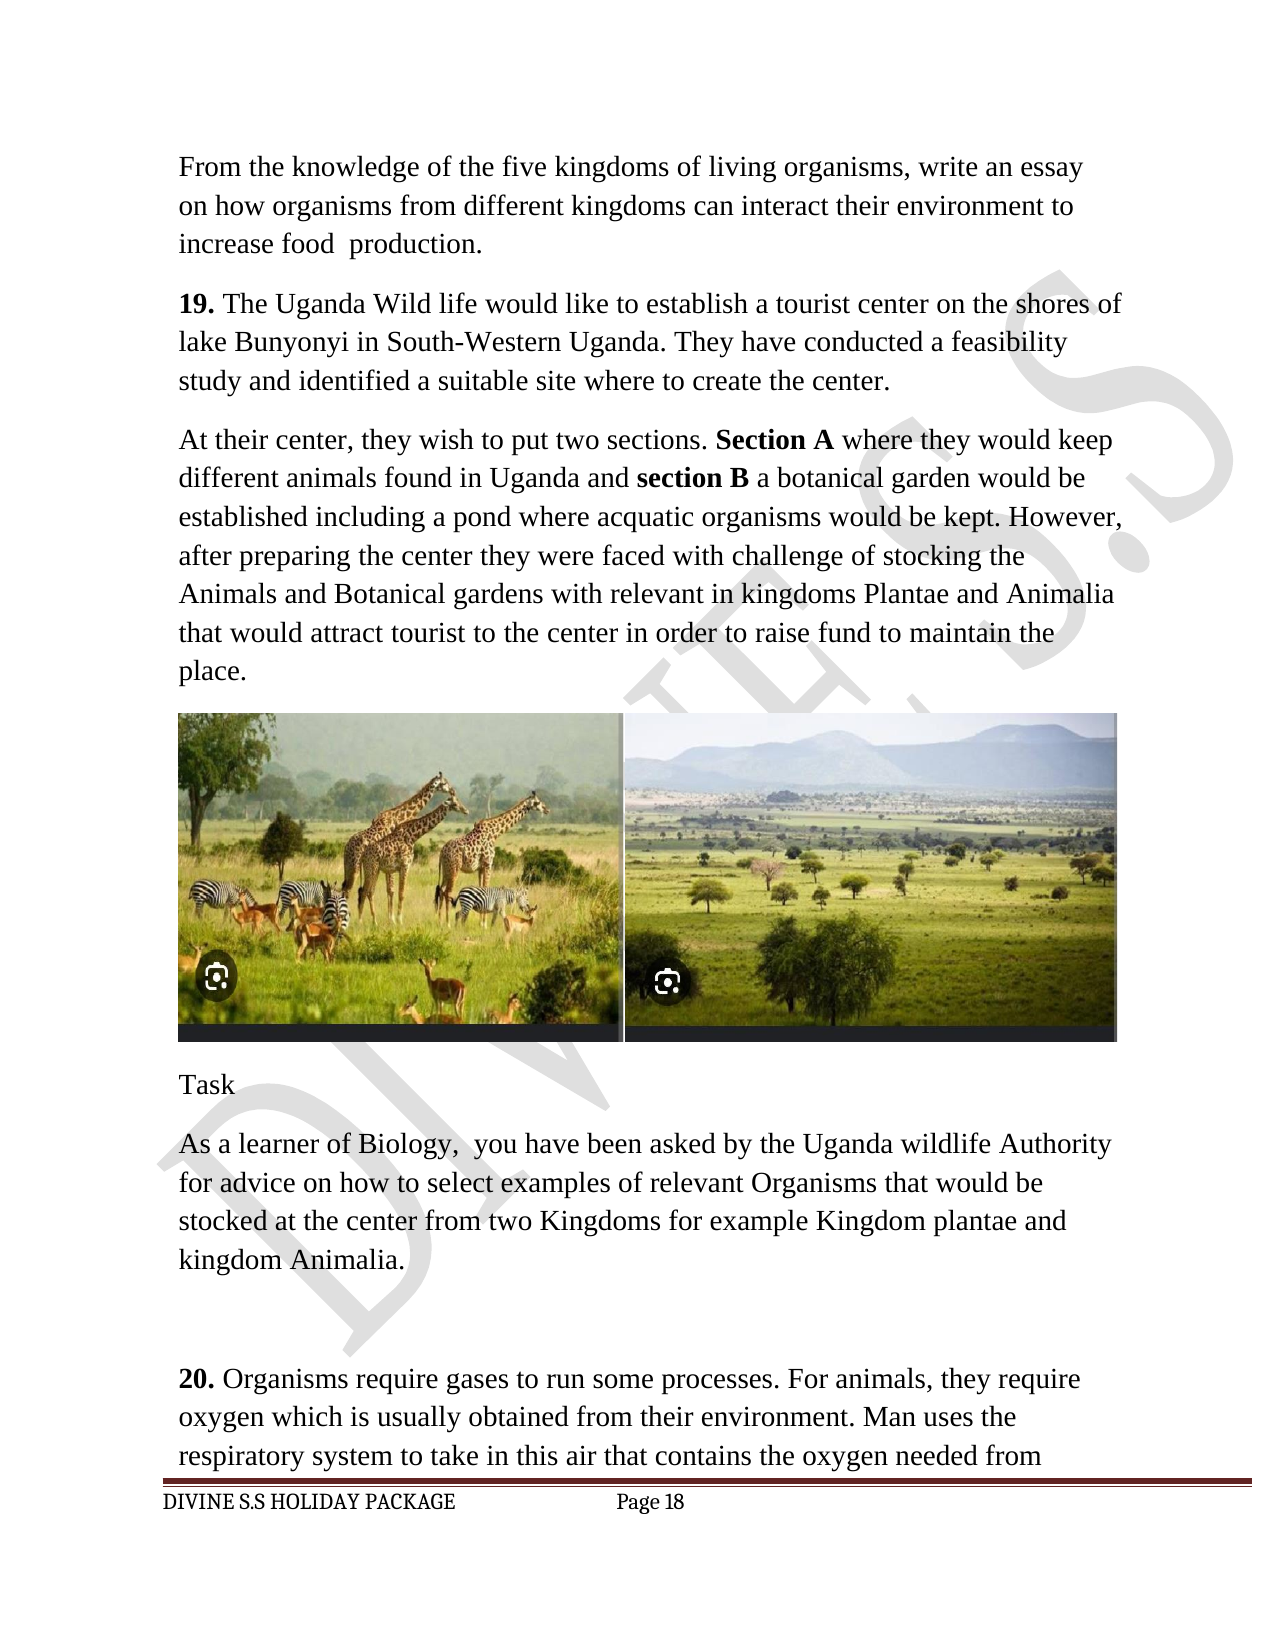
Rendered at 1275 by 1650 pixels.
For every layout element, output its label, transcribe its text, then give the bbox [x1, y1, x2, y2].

text From the knowledge of the five kingdoms of living organisms, write an essay on how organisms from different kingdoms can interact their environment to increase food production. [178, 149, 1103, 260]
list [178, 1361, 1084, 1472]
text At their center, they wish to put two sections. Section A where they would keep different animals found in Uganda and section B a botanical garden would be established including a pond where acquatic organisms would be kept. However, after preparing the center they were faced with challenge of stocking the Animals and Botanical gardens with relevant in kingdoms Plantae and Animalia that would attract tourist to the center in order to raise fund to maintain the place. [178, 422, 1123, 687]
picture [178, 713, 1118, 1042]
text As a learner of Biology, you have been asked by the Uganda wildlife Authority for advice on how to select examples of relevant Organisms that would be stocked at the center from two Kingdoms for example Kingdom plantae and kingdom Animalia. [178, 1126, 1115, 1276]
list The Uganda Wild life would like to establish a tourist center on the shores of lake Bunyonyi in South-Western Uganda. They have conducted a feasibility study and identified a suitable site where to create the center. [178, 286, 1122, 396]
